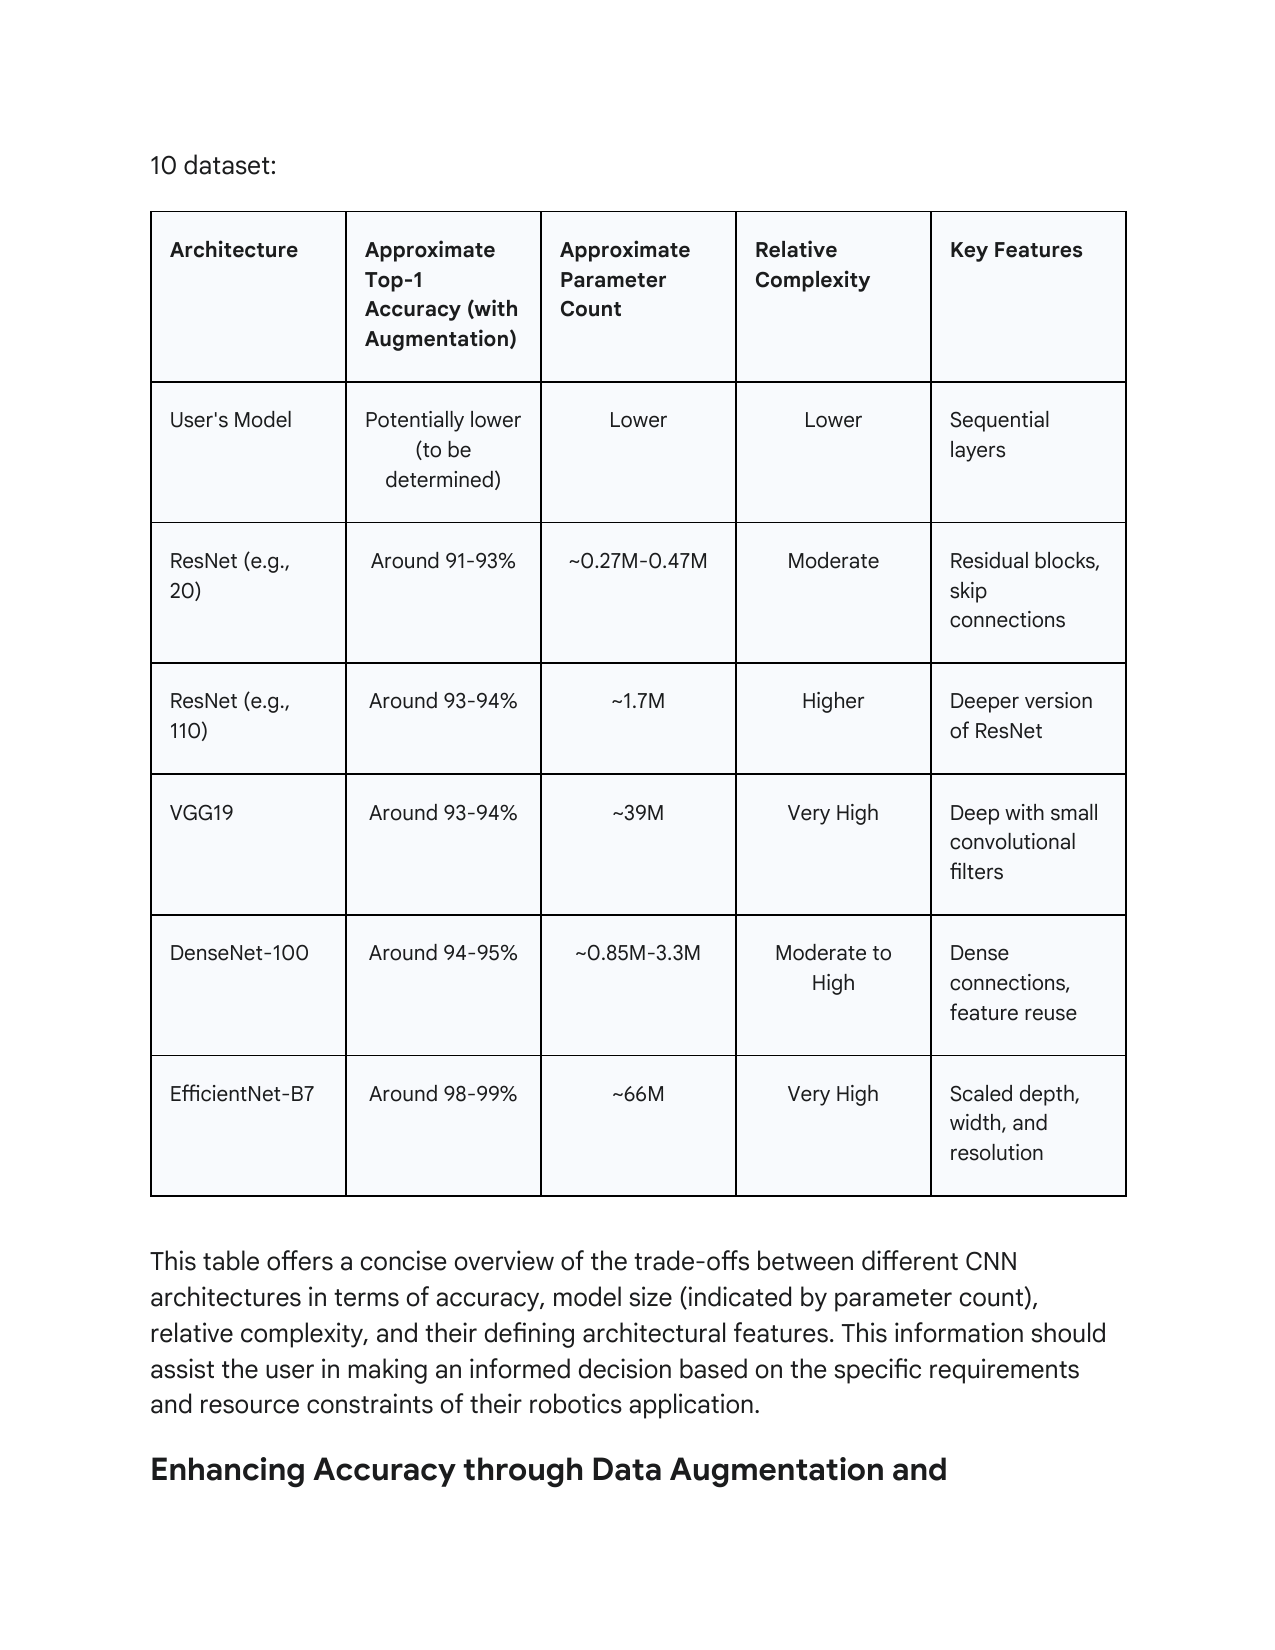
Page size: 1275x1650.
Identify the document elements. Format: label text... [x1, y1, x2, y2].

table_cell User's Model [152, 383, 345, 522]
text This table offers a concise overview of the trade-offs between different CNN architectures in terms of accuracy, model size (indicated by parameter count), relative complexity, and their defining architectural features. This information should assist the user in making an informed decision based on the specific requirements and resource constraints of their robotics application. [150, 1247, 1125, 1421]
table_cell Around 91-93% [347, 523, 540, 662]
table_cell ResNet (e.g., 20) [152, 523, 345, 662]
table_cell Very High [737, 775, 930, 914]
table_cell Potentially lower (to be determined) [347, 383, 540, 522]
table_cell Around 93-94% [347, 664, 540, 773]
table_cell Around 93-94% [347, 775, 540, 914]
table_cell VGG19 [152, 775, 345, 914]
table_cell Deep with small convolutional filters [932, 775, 1125, 914]
table_cell Around 98-99% [347, 1056, 540, 1195]
table_cell Very High [737, 1056, 930, 1195]
table_cell Moderate [737, 523, 930, 662]
table_cell Moderate to High [737, 916, 930, 1054]
table_cell Deeper version of ResNet [932, 664, 1125, 773]
table_cell Sequential layers [932, 383, 1125, 522]
table_header Architecture [152, 212, 345, 381]
table_cell ~0.27M-0.47M [542, 523, 735, 662]
table_header Approximate Parameter Count [542, 212, 735, 381]
table_cell Scaled depth, width, and resolution [932, 1056, 1125, 1195]
table_cell Lower [542, 383, 735, 522]
table_cell Residual blocks, skip connections [932, 523, 1125, 662]
table_cell Higher [737, 664, 930, 773]
table_cell ~66M [542, 1056, 735, 1195]
table_cell Dense connections, feature reuse [932, 916, 1125, 1054]
table_cell Around 94-95% [347, 916, 540, 1054]
table_cell ~1.7M [542, 664, 735, 773]
table_cell DenseNet-100 [152, 916, 345, 1054]
table_header Key Features [932, 212, 1125, 381]
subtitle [150, 1450, 1125, 1489]
table_cell Lower [737, 383, 930, 522]
table_cell ~39M [542, 775, 735, 914]
table_header Approximate Top-1 Accuracy (with Augmentation) [347, 212, 540, 381]
table_cell ResNet (e.g., 110) [152, 664, 345, 773]
table_cell ~0.85M-3.3M [542, 916, 735, 1054]
table_cell EfficientNet-B7 [152, 1056, 345, 1195]
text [150, 150, 1125, 181]
table_header Relative Complexity [737, 212, 930, 381]
